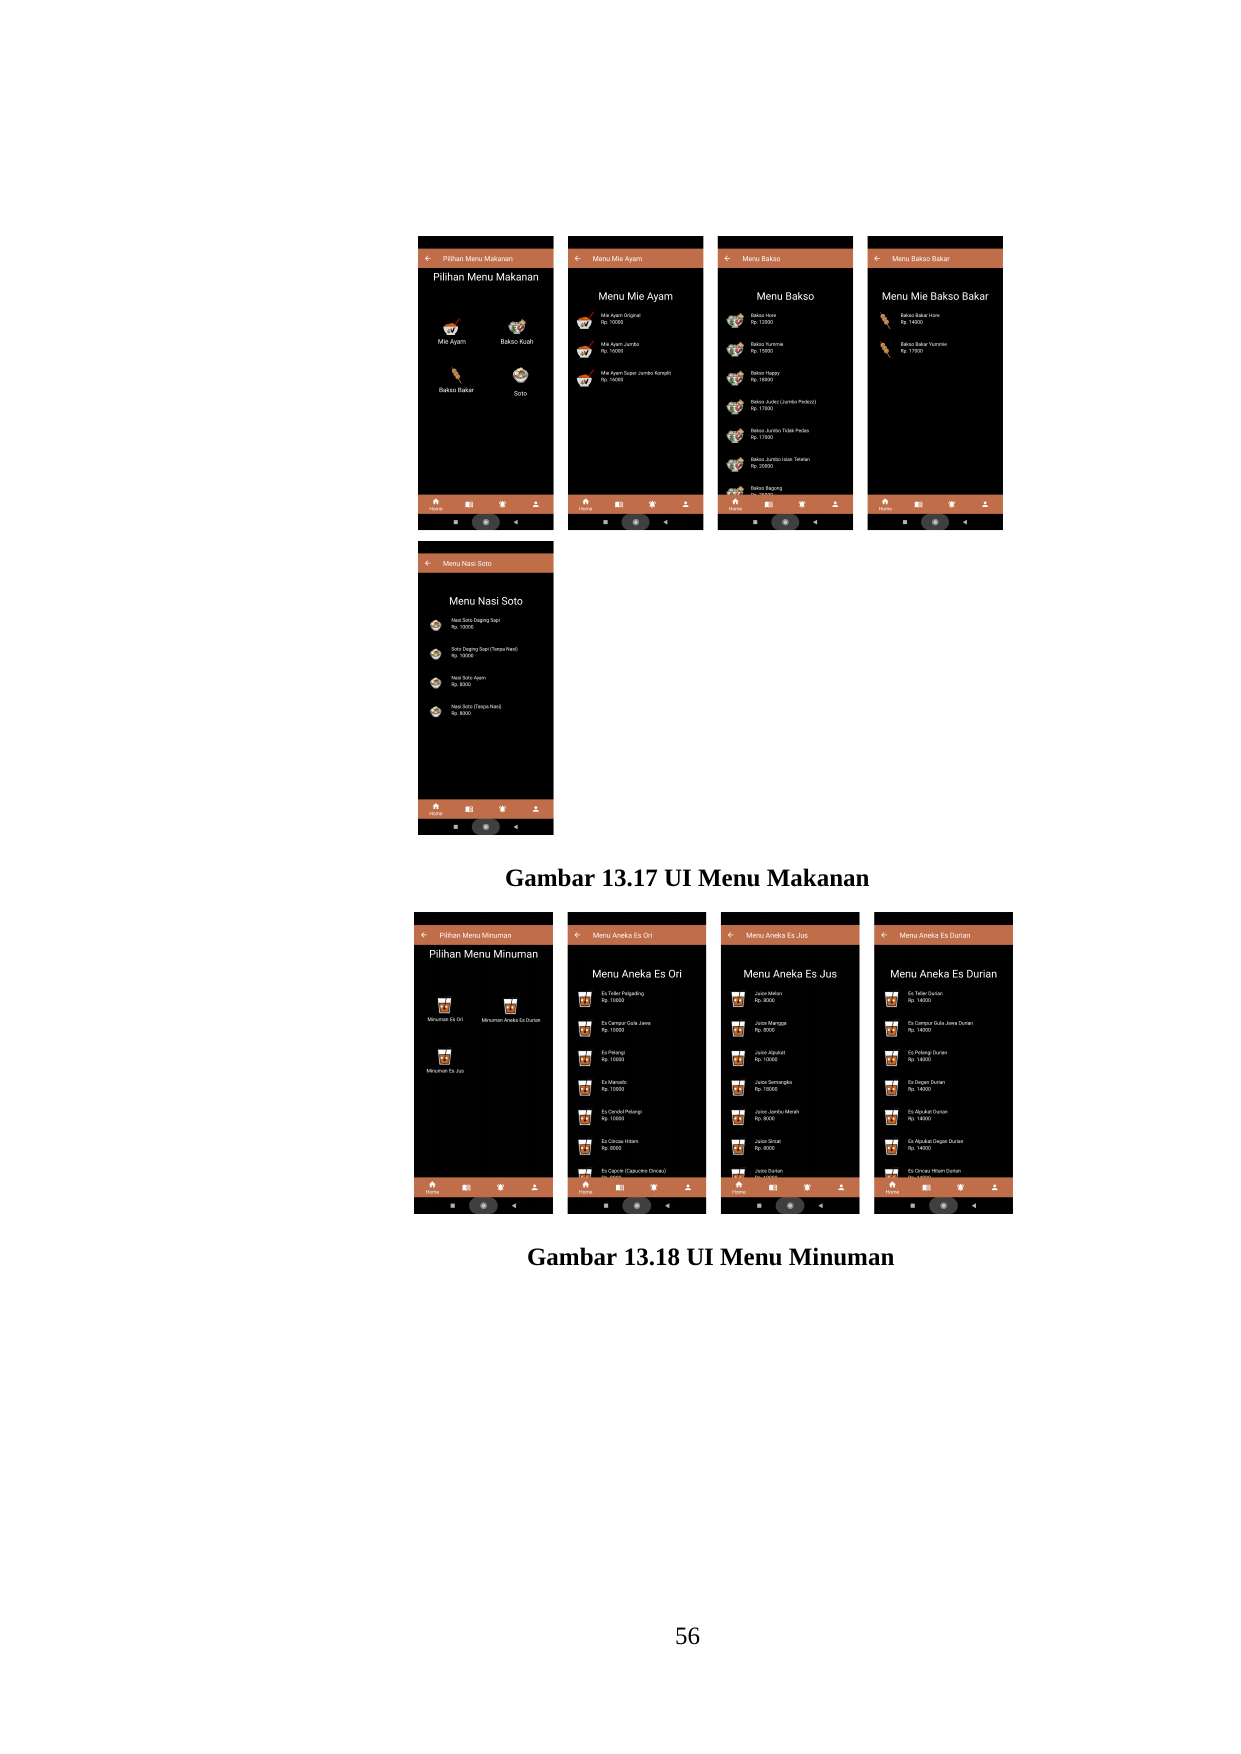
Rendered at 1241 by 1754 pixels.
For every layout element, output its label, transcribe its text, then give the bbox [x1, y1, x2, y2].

picture [418, 236, 1003, 835]
picture [414, 912, 1013, 1214]
